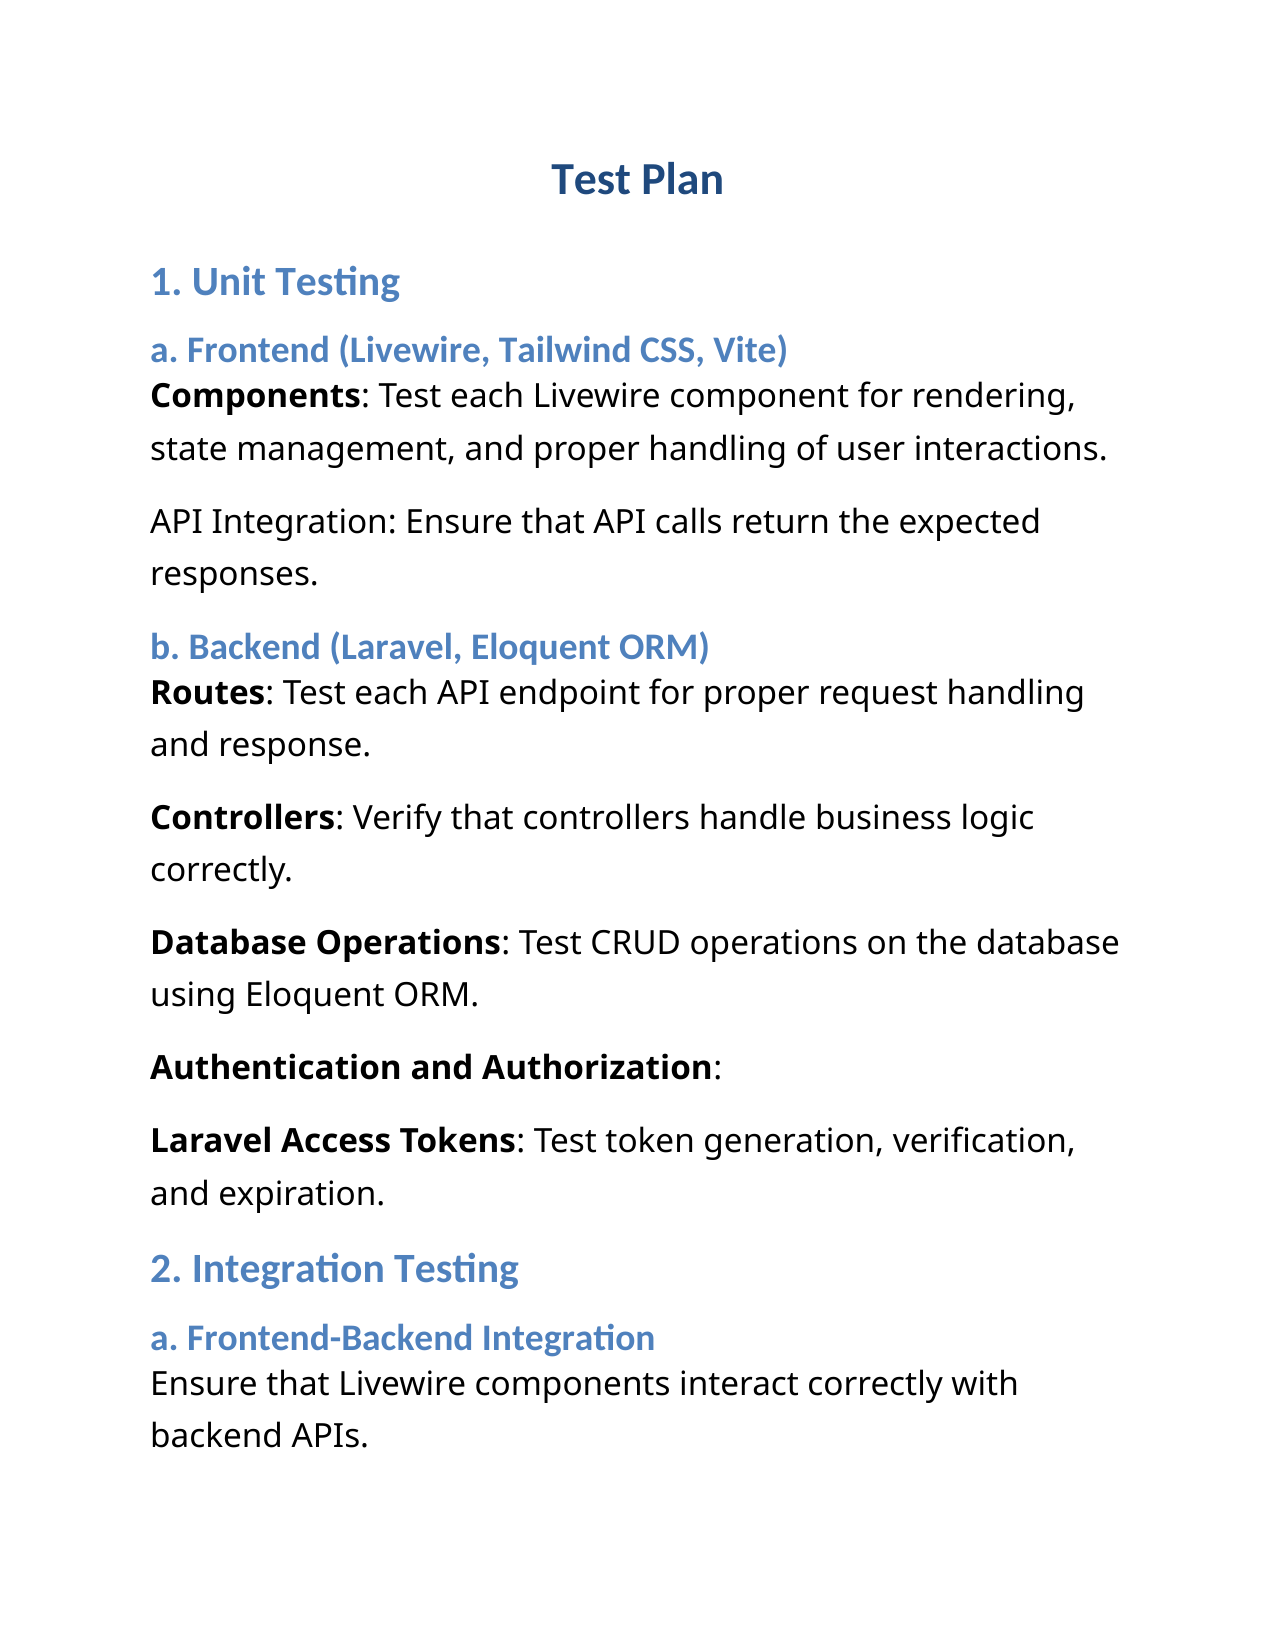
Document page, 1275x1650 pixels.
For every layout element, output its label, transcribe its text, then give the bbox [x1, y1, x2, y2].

subtitle 1. Unit Testing [150, 255, 1125, 306]
subtitle b. Backend (Laravel, Eloquent ORM) [150, 623, 1125, 668]
subtitle a. Frontend (Livewire, Tailwind CSS, Vite) [150, 326, 1125, 372]
subtitle Test Plan [150, 150, 1125, 206]
subtitle 2. Integration Testing [150, 1242, 1125, 1293]
subtitle a. Frontend-Backend Integration [150, 1314, 1125, 1360]
